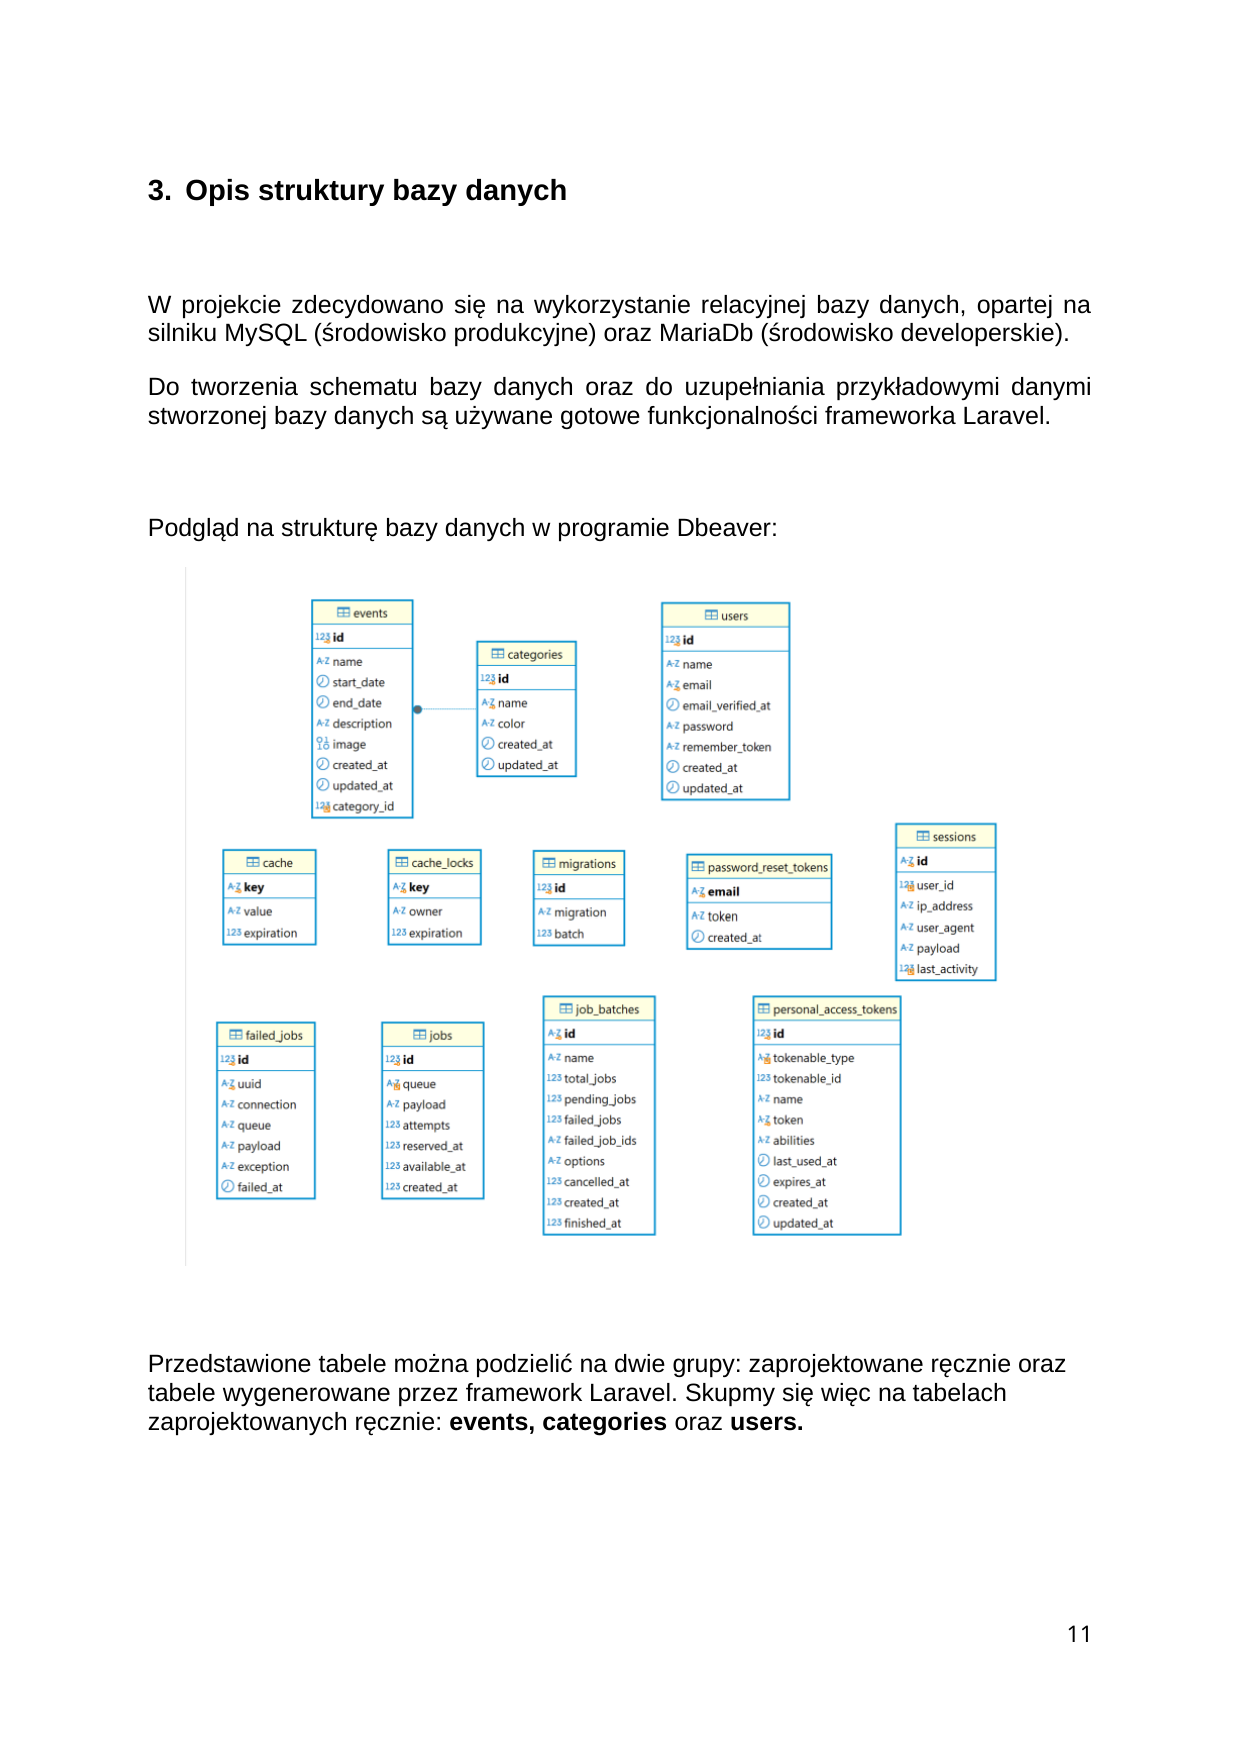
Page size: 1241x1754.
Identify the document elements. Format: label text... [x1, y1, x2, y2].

text Do tworzenia schematu bazy danych oraz do uzupełniania przykładowymi danymi stworzonej bazy danych są używane gotowe funkcjonalności frameworka Laravel. [148, 372, 1093, 430]
list Opis struktury bazy danych [148, 173, 1093, 206]
text W projekcie zdecydowano się na wykorzystanie relacyjnej bazy danych, opartej na silniku MySQL (środowisko produkcyjne) oraz MariaDb (środowisko developerskie). [148, 290, 1093, 347]
text Przedstawione tabele można podzielić na dwie grupy: zaprojektowane ręcznie oraz tabele wygenerowane przez framework Laravel. Skupmy się więc na tabelach zaprojektowanych ręcznie: events, categories oraz users. [148, 1349, 1093, 1436]
picture [185, 567, 1050, 1266]
text Podgląd na strukturę bazy danych w programie Dbeaver: [148, 513, 1093, 542]
